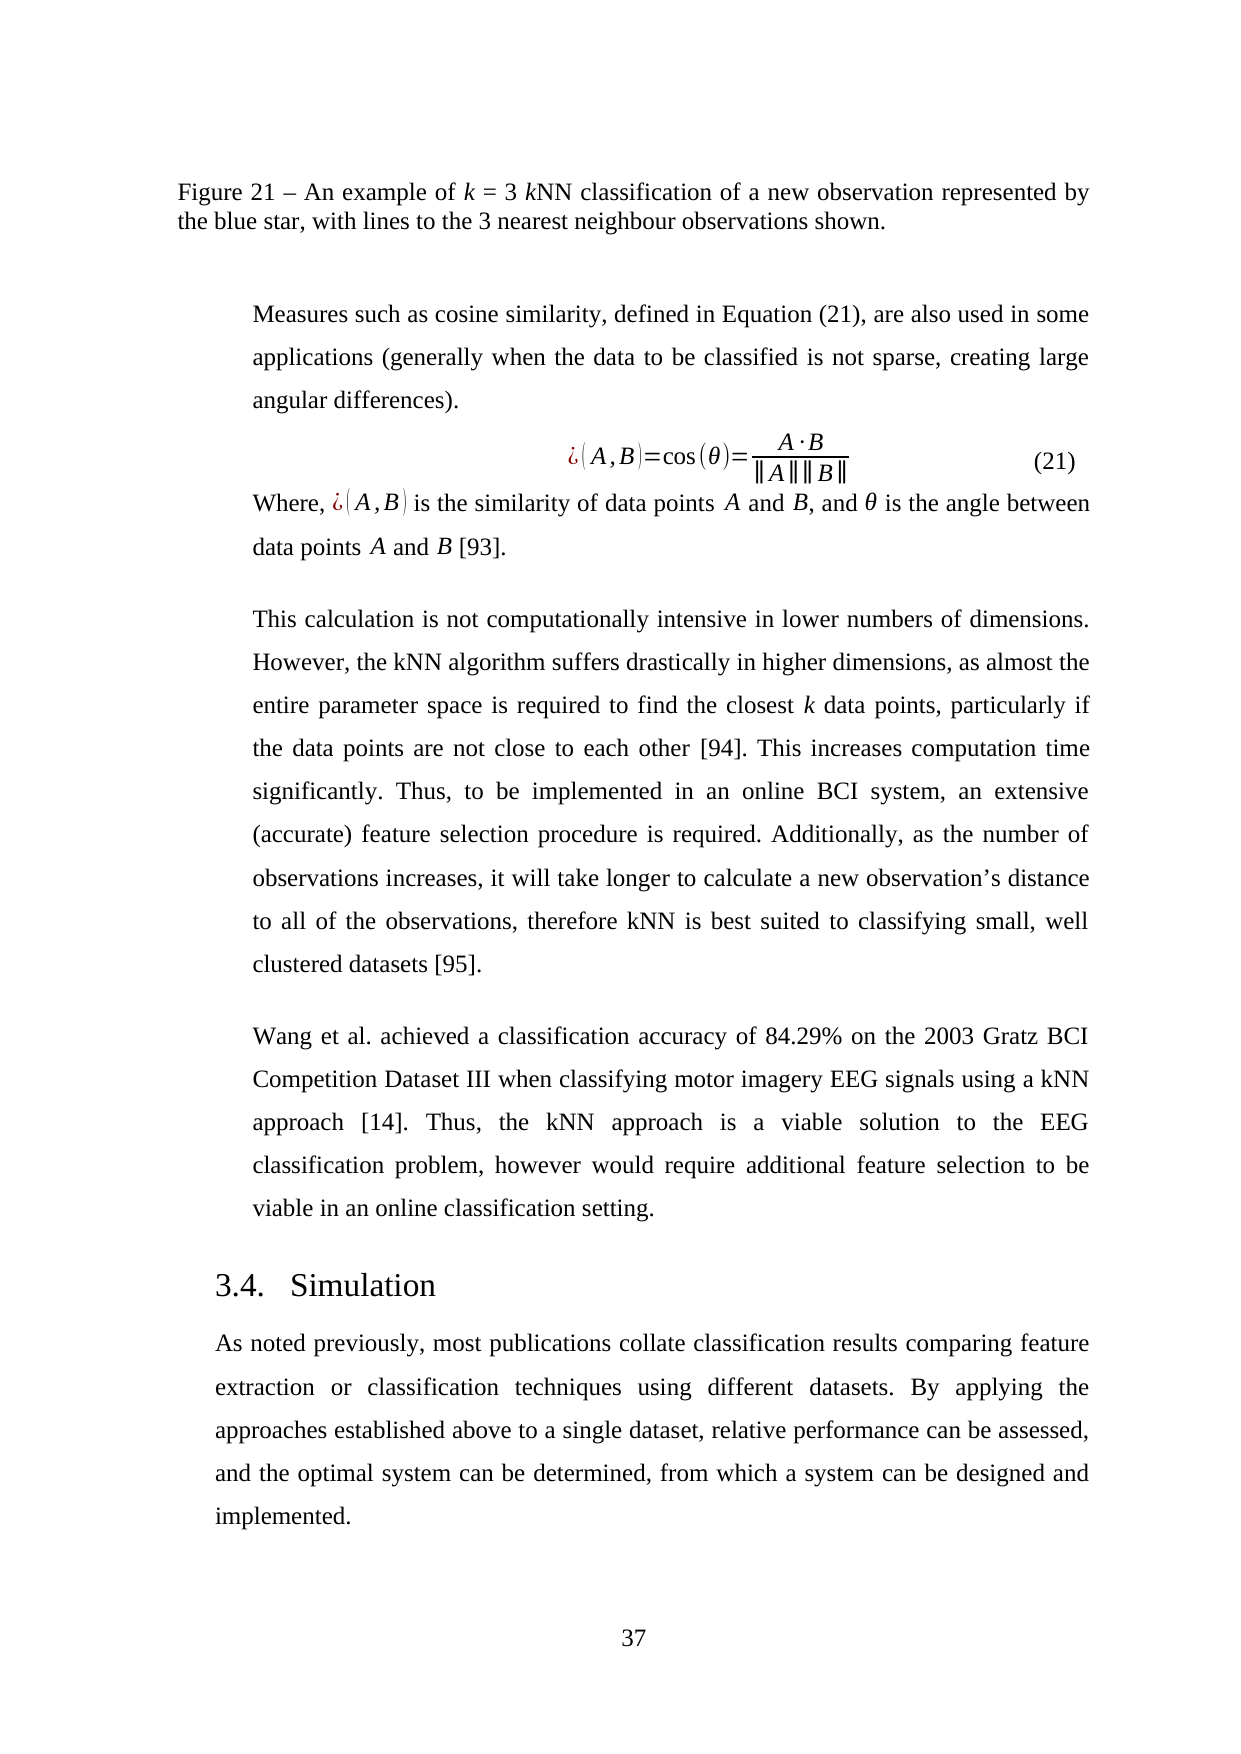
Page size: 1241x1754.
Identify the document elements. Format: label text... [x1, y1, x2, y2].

text Measures such as cosine similarity, defined in Equation (21), are also used in some applications (generally when the data to be classified is not sparse, creating large angular differences). [252, 299, 1090, 414]
text This calculation is not computationally intensive in lower numbers of dimensions. However, the kNN algorithm suffers drastically in higher dimensions, as almost the entire parameter space is required to find the closest k data points, particularly if the data points are not close to each other [94]. This increases computation time significantly. Thus, to be implemented in an online BCI system, an extensive (accurate) feature selection procedure is required. Additionally, as the number of observations increases, it will take longer to calculate a new observation’s distance to all of the observations, therefore kNN is best suited to classifying small, well clustered datasets [95]. [252, 604, 1090, 978]
text Where, is the similarity of data points and , and is the angle between data points and [93]. [252, 487, 1090, 561]
subtitle Simulation [215, 1265, 1090, 1303]
text Wang et al. achieved a classification accuracy of 84.29% on the 2003 Gratz BCI Competition Dataset III when classifying motor imagery EEG signals using a kNN approach [14]. Thus, the kNN approach is a viable solution to the EEG classification problem, however would require additional feature selection to be viable in an online classification setting. [252, 1021, 1090, 1222]
text As noted previously, most publications collate classification results comparing feature extraction or classification techniques using different datasets. By applying the approaches established above to a single dataset, relative performance can be assessed, and the optimal system can be determined, from which a system can be designed and implemented. [215, 1328, 1090, 1530]
